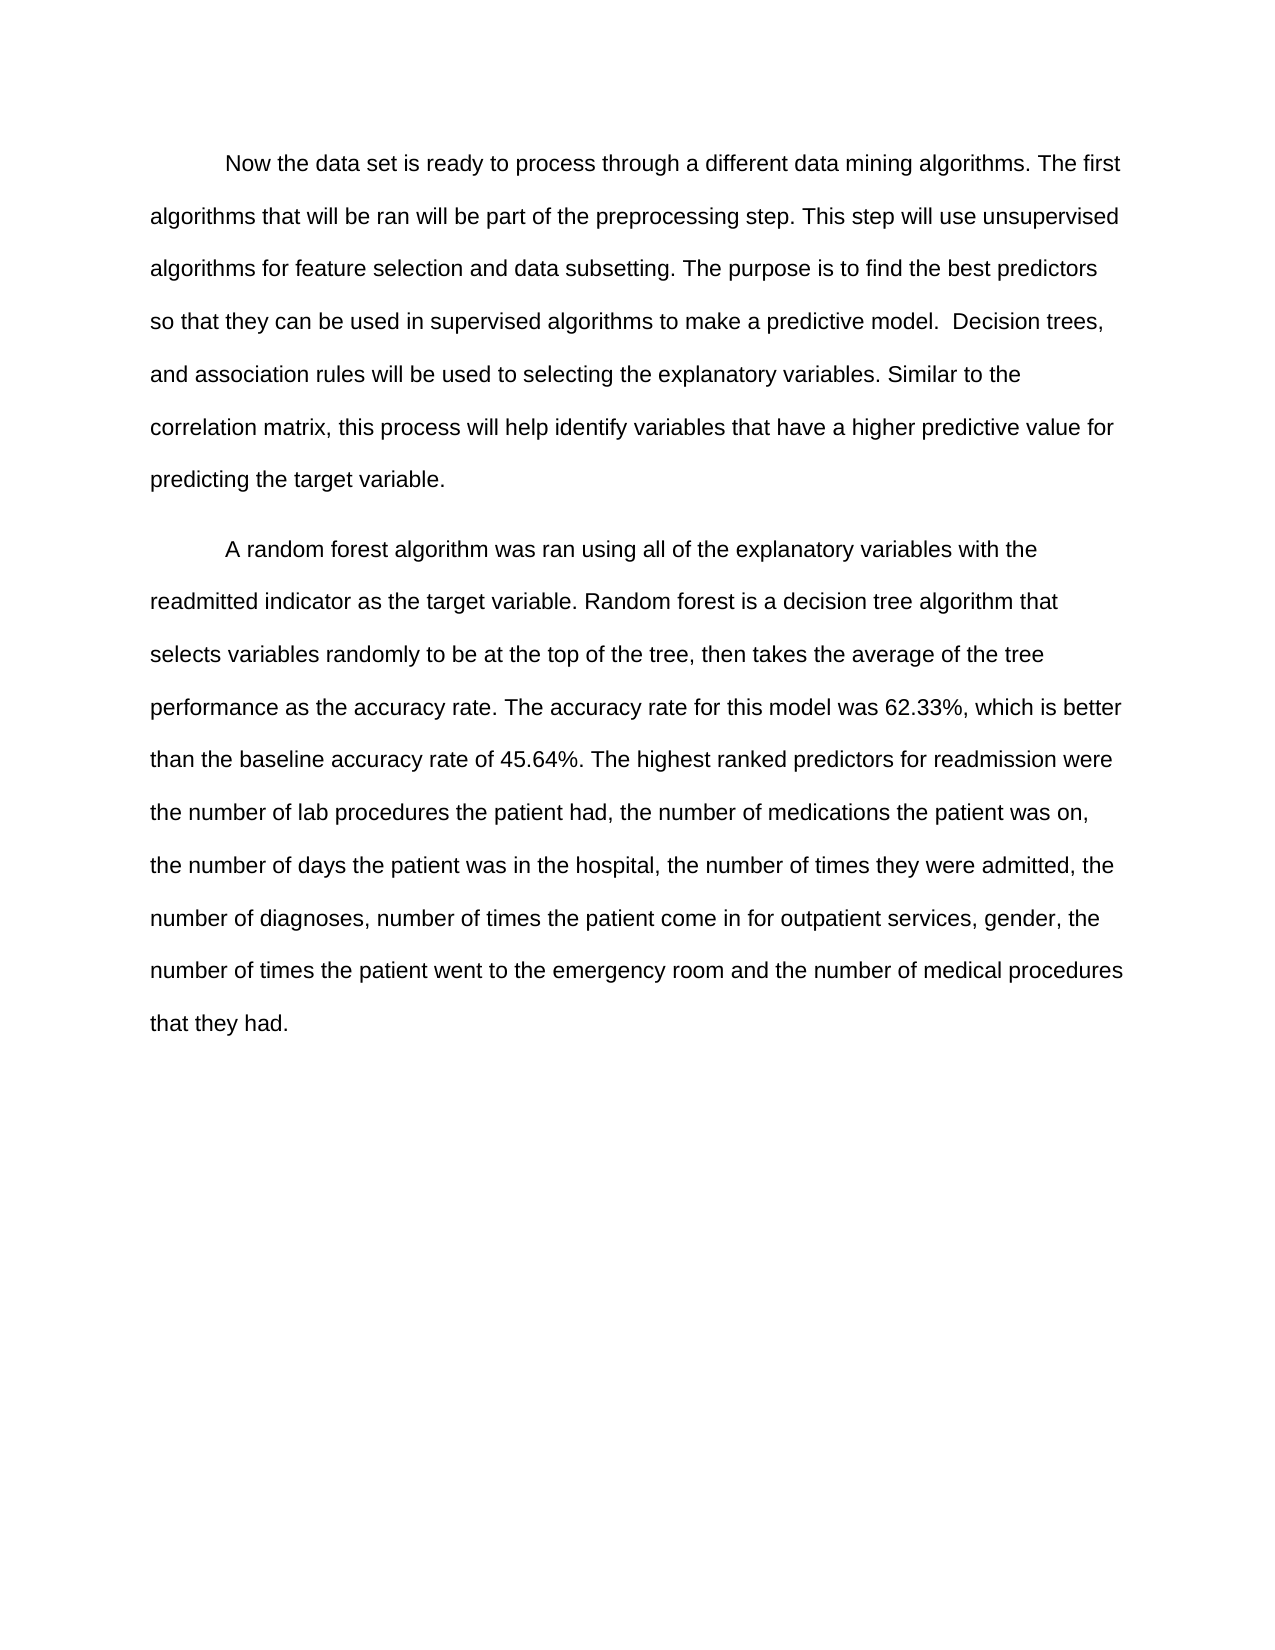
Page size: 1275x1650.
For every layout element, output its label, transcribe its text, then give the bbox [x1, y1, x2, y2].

text A random forest algorithm was ran using all of the explanatory variables with the readmitted indicator as the target variable. Random forest is a decision tree algorithm that selects variables randomly to be at the top of the tree, then takes the average of the tree performance as the accuracy rate. The accuracy rate for this model was 62.33%, which is better than the baseline accuracy rate of 45.64%. The highest ranked predictors for readmission were the number of lab procedures the patient had, the number of medications the patient was on, the number of days the patient was in the hospital, the number of times they were admitted, the number of diagnoses, number of times the patient come in for outpatient services, gender, the number of times the patient went to the emergency room and the number of medical procedures that they had. [150, 536, 1125, 1036]
text Now the data set is ready to process through a different data mining algorithms. The first algorithms that will be ran will be part of the preprocessing step. This step will use unsupervised algorithms for feature selection and data subsetting. The purpose is to find the best predictors so that they can be used in supervised algorithms to make a predictive model. Decision trees, and association rules will be used to selecting the explanatory variables. Similar to the correlation matrix, this process will help identify variables that have a higher predictive value for predicting the target variable. [150, 150, 1125, 493]
